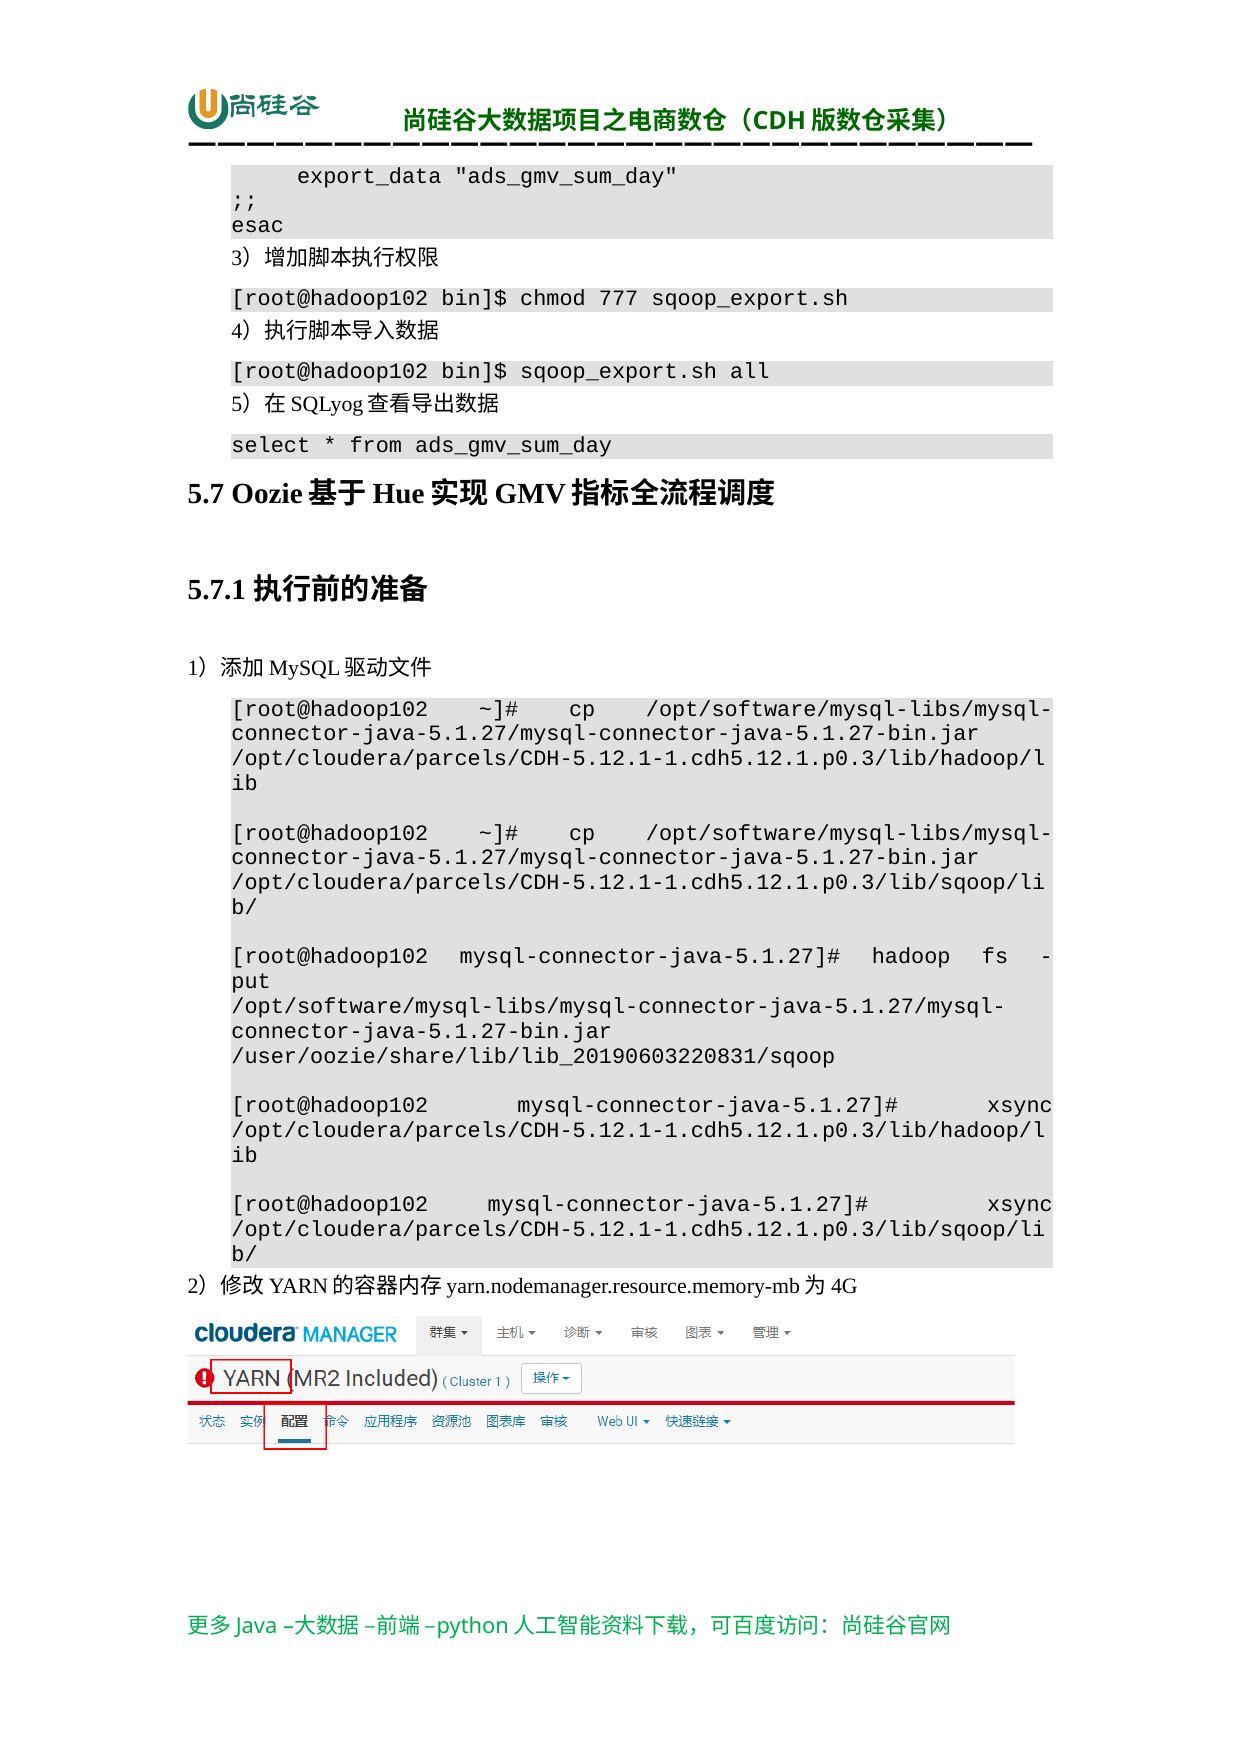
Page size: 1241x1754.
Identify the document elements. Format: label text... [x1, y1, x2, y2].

picture [187, 1316, 1015, 1455]
text esac [231, 214, 1053, 239]
text 3）增加脚本执行权限 [187, 239, 1053, 272]
text ;; [231, 190, 1053, 214]
text export_data "ads_gmv_sum_day" [231, 165, 1053, 190]
text [root@hadoop102 bin]$ sqoop_export.sh all [231, 361, 1053, 386]
text 4）执行脚本导入数据 [187, 312, 1053, 345]
text [root@hadoop102 mysql-connector-java-5.1.27]# hadoop fs -put /opt/software/mysql-libs/mysql-connector-java-5.1.27/mysql-connector-java-5.1.27-bin.jar /user/oozie/share/lib/lib_20190603220831/sqoop [231, 946, 1053, 1070]
text [root@hadoop102 bin]$ chmod 777 sqoop_export.sh [231, 288, 1053, 312]
text [root@hadoop102 mysql-connector-java-5.1.27]# xsync /opt/cloudera/parcels/CDH-5.12.1-1.cdh5.12.1.p0.3/lib/hadoop/lib [231, 1094, 1053, 1169]
text select * from ads_gmv_sum_day [231, 434, 1053, 459]
text 1）添加MySQL驱动文件 [187, 649, 1053, 682]
text 2）修改YARN的容器内存yarn.nodemanager.resource.memory-mb为4G [187, 1268, 1053, 1301]
subtitle 5.7.1 执行前的准备 [187, 554, 1053, 619]
picture [187, 88, 321, 130]
text [root@hadoop102 ~]# cp /opt/software/mysql-libs/mysql-connector-java-5.1.27/mysql-connector-java-5.1.27-bin.jar /opt/cloudera/parcels/CDH-5.12.1-1.cdh5.12.1.p0.3/lib/hadoop/lib [231, 698, 1053, 797]
subtitle 5.7 Oozie基于Hue实现GMV指标全流程调度 [187, 459, 1053, 524]
text [root@hadoop102 ~]# cp /opt/software/mysql-libs/mysql-connector-java-5.1.27/mysql-connector-java-5.1.27-bin.jar /opt/cloudera/parcels/CDH-5.12.1-1.cdh5.12.1.p0.3/lib/sqoop/lib/ [231, 822, 1053, 921]
text [root@hadoop102 mysql-connector-java-5.1.27]# xsync /opt/cloudera/parcels/CDH-5.12.1-1.cdh5.12.1.p0.3/lib/sqoop/lib/ [231, 1194, 1053, 1268]
text 5）在SQLyog查看导出数据 [187, 386, 1053, 418]
